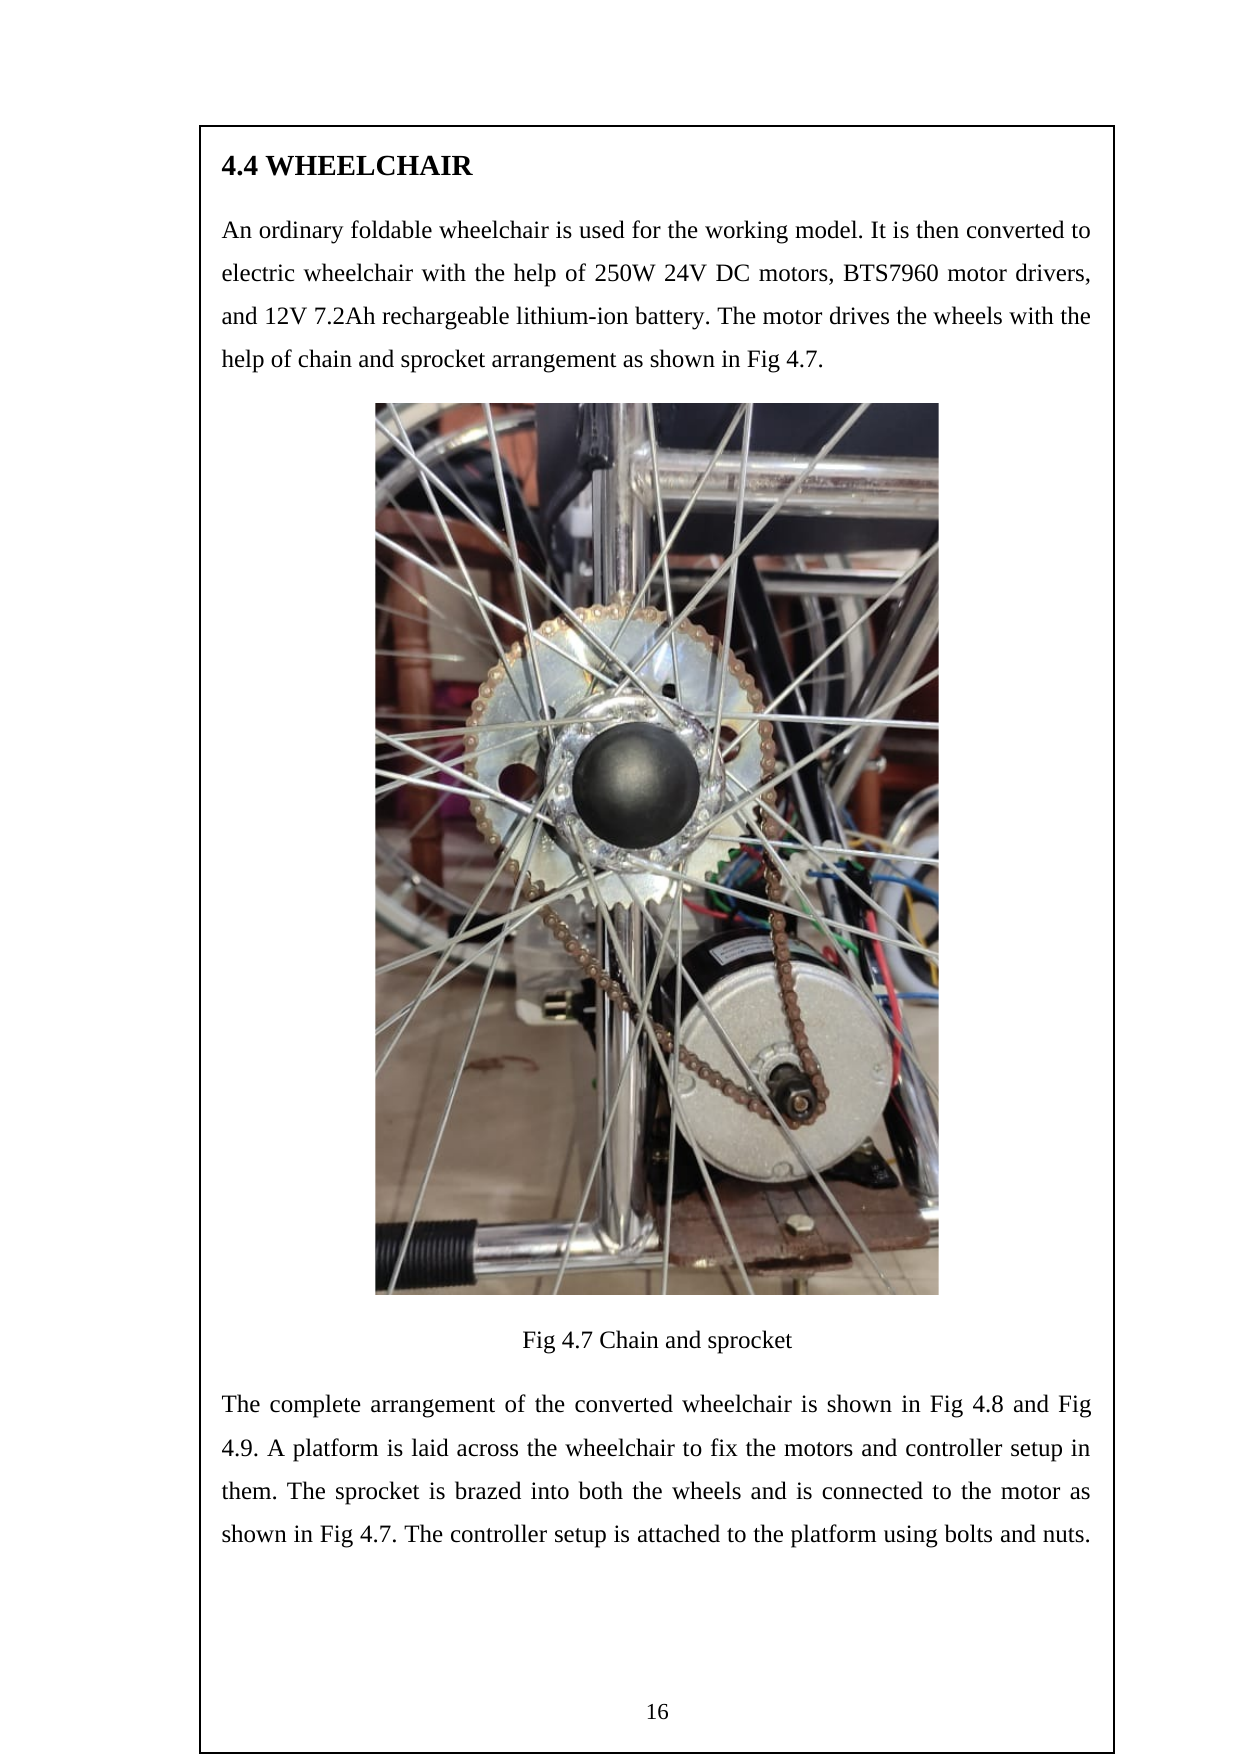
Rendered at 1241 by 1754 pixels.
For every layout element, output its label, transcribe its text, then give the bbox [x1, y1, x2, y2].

text 4.4 WHEELCHAIR [221, 148, 1092, 181]
picture [375, 403, 939, 1295]
text Fig 4.7 Chain and sprocket [221, 1326, 1092, 1354]
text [221, 1389, 1092, 1548]
text An ordinary foldable wheelchair is used for the working model. It is then converted to electric wheelchair with the help of 250W 24V DC motors, BTS7960 motor drivers, and 12V 7.2Ah rechargeable lithium-ion battery. The motor drives the wheels with the help of chain and sprocket arrangement as shown in Fig 4.7. [221, 215, 1092, 373]
